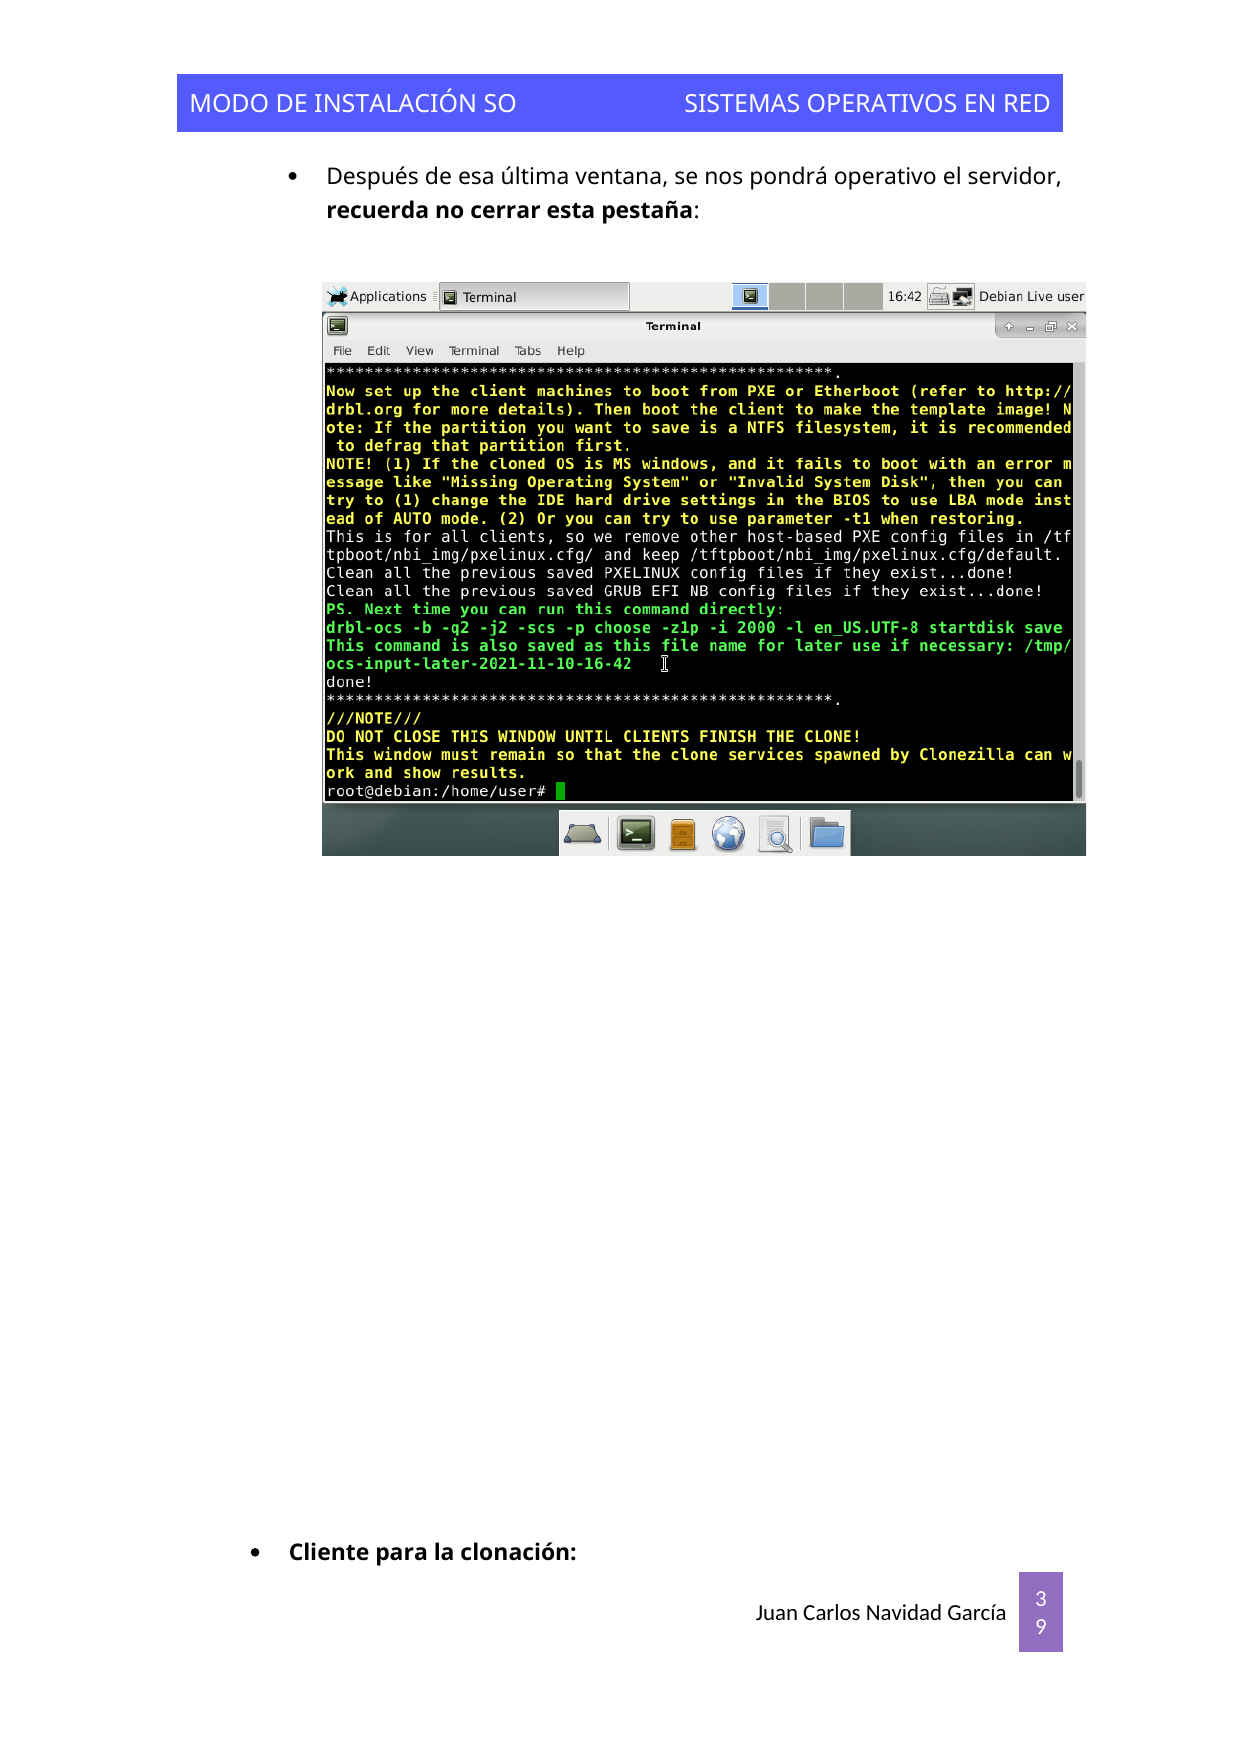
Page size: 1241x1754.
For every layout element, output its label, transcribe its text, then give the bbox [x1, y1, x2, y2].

list Cliente para la clonación: [251, 1536, 1063, 1567]
list Después de esa última ventana, se nos pondrá operativo el servidor, recuerda no cerrar esta pestaña: [288, 160, 1063, 225]
picture [322, 282, 1087, 856]
